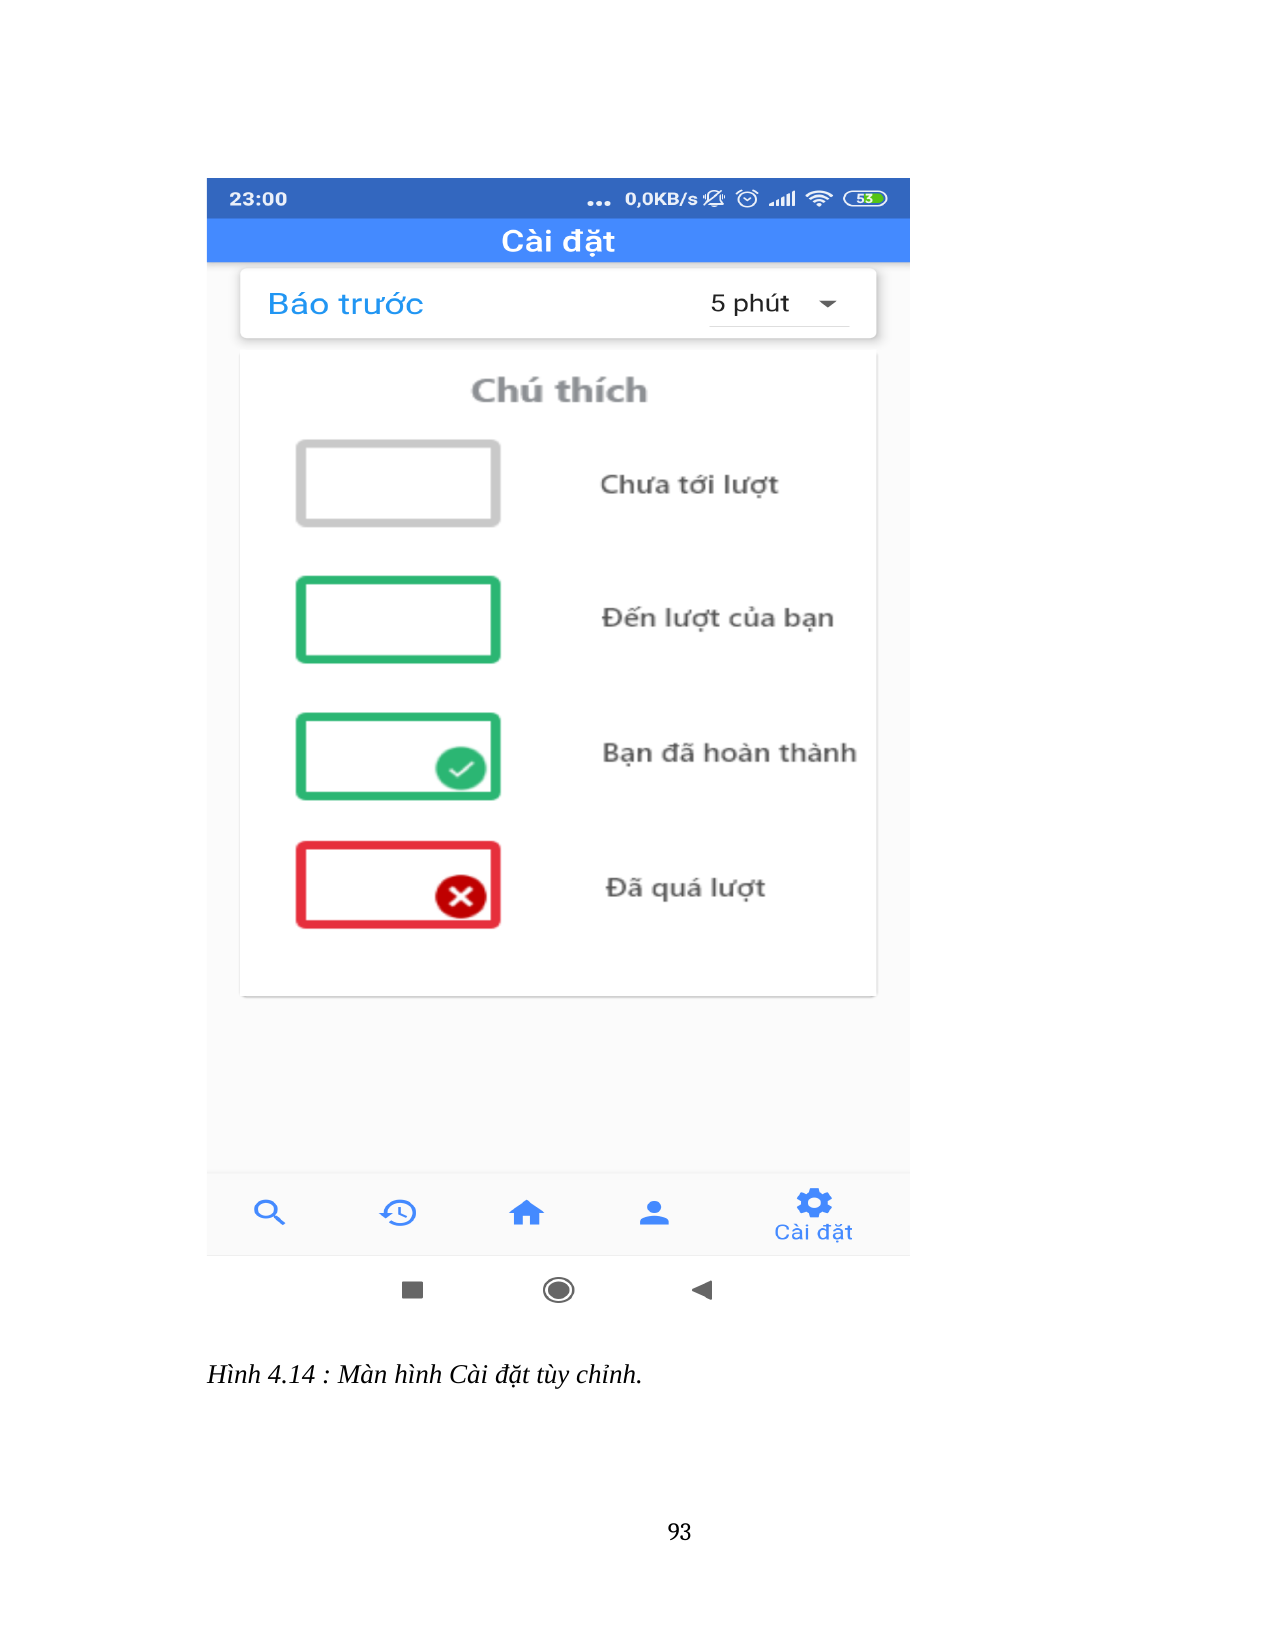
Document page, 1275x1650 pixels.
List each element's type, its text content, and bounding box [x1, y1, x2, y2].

picture [206, 178, 910, 1324]
subtitle Hình 4.14 : Màn hình Cài đặt tùy chỉnh. [207, 1359, 1152, 1390]
